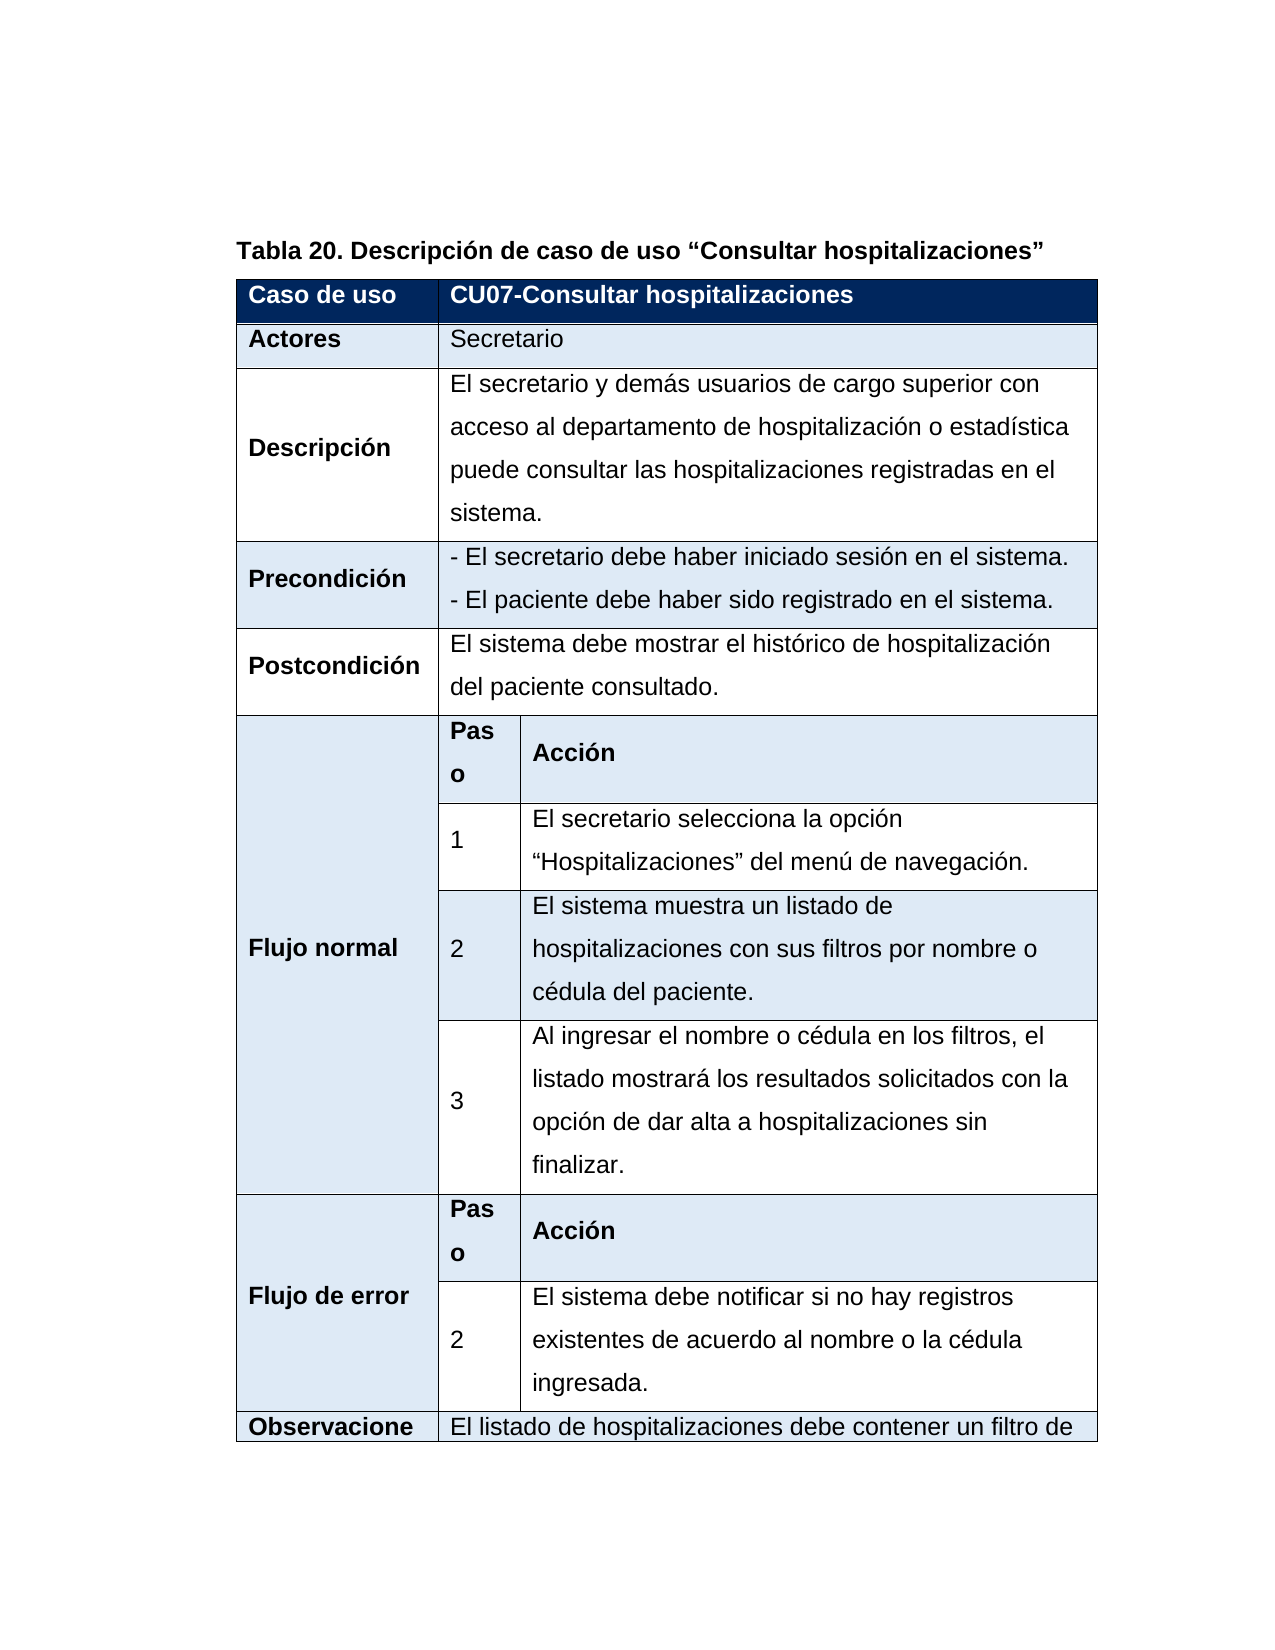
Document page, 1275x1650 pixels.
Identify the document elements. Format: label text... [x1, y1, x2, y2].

table_cell El sistema debe mostrar el histórico de hospitalización del paciente consultado. [439, 629, 1097, 715]
text Tabla . Descripción de caso de uso “Consultar hospitalizaciones” [236, 236, 1098, 265]
table_cell Precondición [237, 542, 438, 628]
table_cell Secretario [439, 325, 1097, 367]
table_cell Paso [439, 1195, 520, 1281]
table_header CU07-Consultar hospitalizaciones [439, 280, 1097, 323]
table_cell El secretario y demás usuarios de cargo superior con acceso al departamento de hospitalización o estadística puede consultar las hospitalizaciones registradas en el sistema. [439, 369, 1097, 541]
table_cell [439, 1412, 1097, 1441]
table_cell Al ingresar el nombre o cédula en los filtros, el listado mostrará los resultados solicitados con la opción de dar alta a hospitalizaciones sin finalizar. [521, 1021, 1097, 1193]
table_header Caso de uso [237, 280, 438, 323]
table_cell Descripción [237, 369, 438, 541]
table_cell 3 [439, 1021, 520, 1193]
table_cell Acción [521, 716, 1097, 802]
table_cell Flujo de error [237, 1195, 438, 1411]
table_cell El secretario selecciona la opción “Hospitalizaciones” del menú de navegación. [521, 804, 1097, 890]
table_cell Postcondición [237, 629, 438, 715]
table_cell - El secretario debe haber iniciado sesión en el sistema. - El paciente debe haber sido registrado en el sistema. [439, 542, 1097, 628]
table_cell 2 [439, 1282, 520, 1411]
table_cell Flujo normal [237, 716, 438, 1193]
table_cell El sistema muestra un listado de hospitalizaciones con sus filtros por nombre o cédula del paciente. [521, 891, 1097, 1020]
table_cell 2 [439, 891, 520, 1020]
table_cell 1 [439, 804, 520, 890]
table_cell El sistema debe notificar si no hay registros existentes de acuerdo al nombre o la cédula ingresada. [521, 1282, 1097, 1411]
table_cell Acción [521, 1195, 1097, 1281]
table_cell Paso [439, 716, 520, 802]
table_cell Observaciones [237, 1412, 438, 1441]
table_cell Actores [237, 325, 438, 367]
